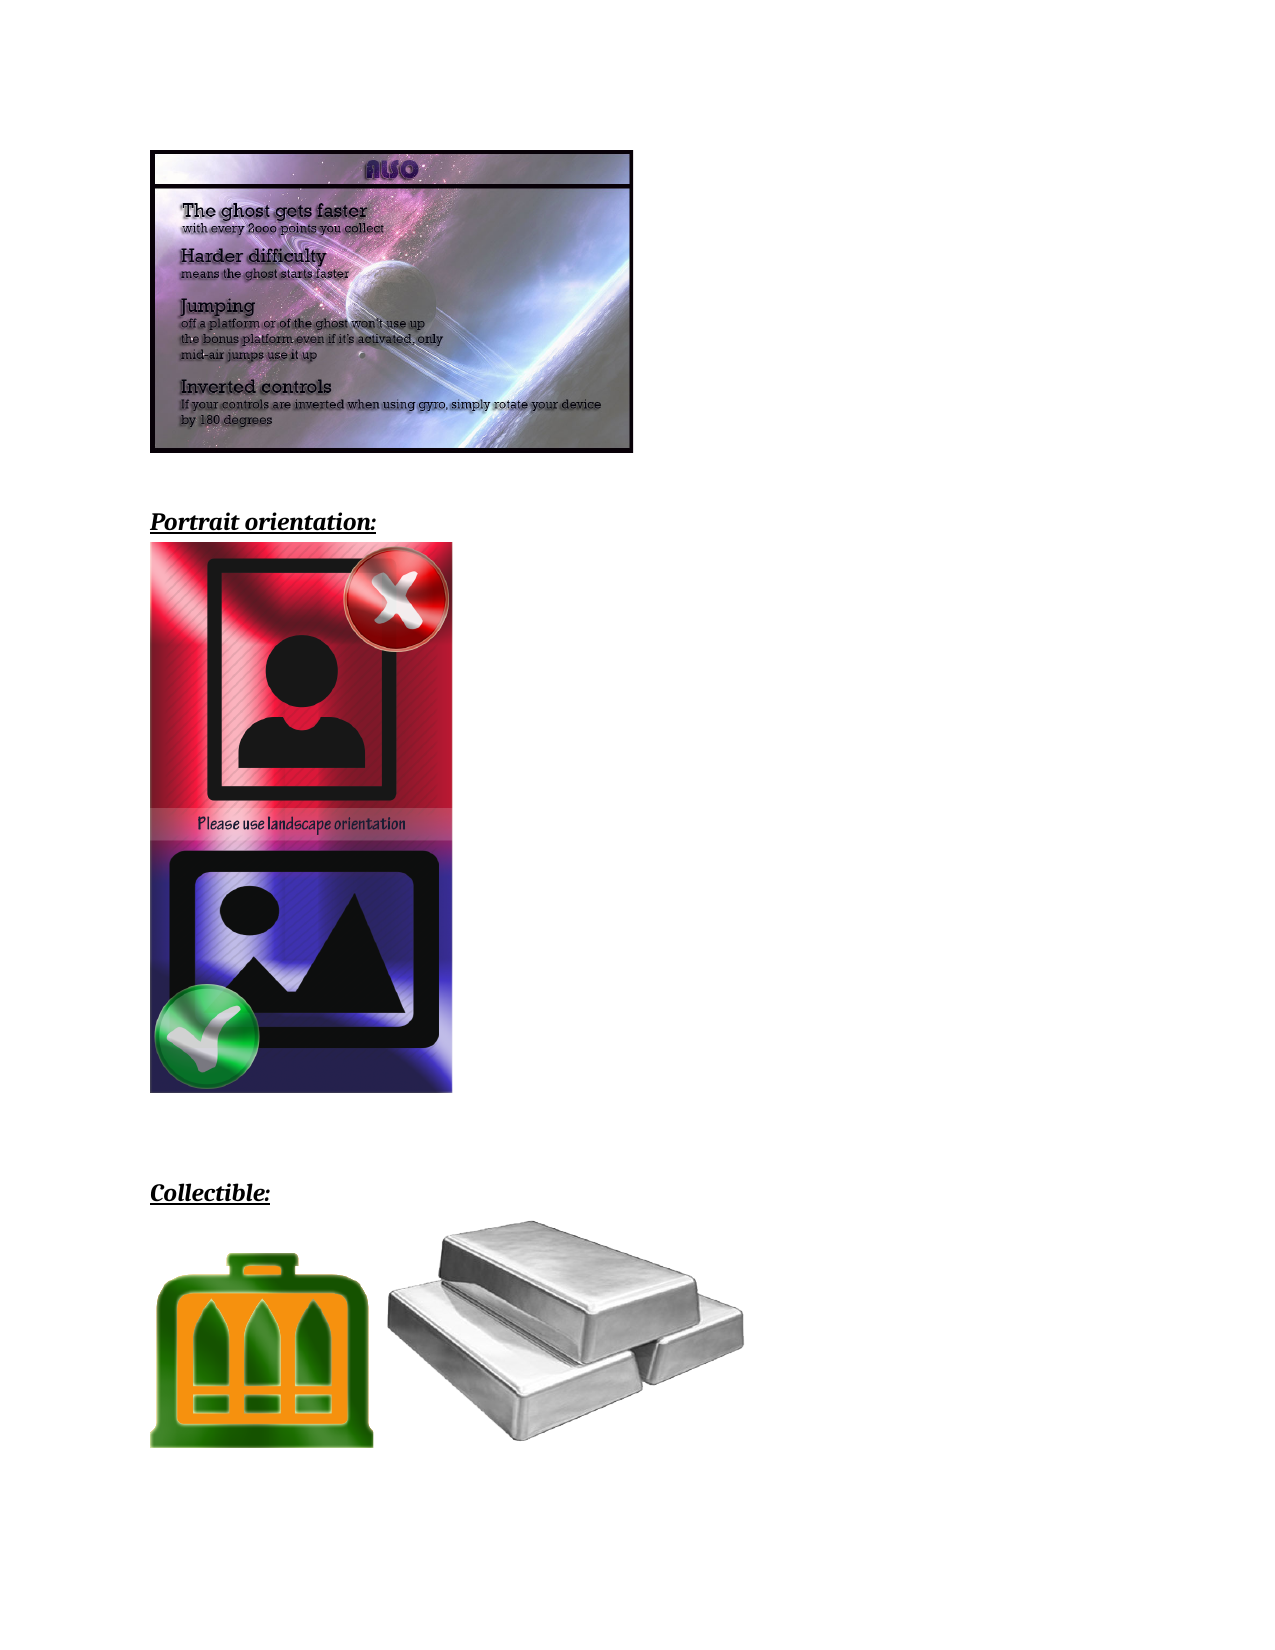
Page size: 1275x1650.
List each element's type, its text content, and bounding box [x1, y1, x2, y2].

subtitle Portrait orientation: [150, 508, 1125, 537]
subtitle Collectible: [150, 1179, 1125, 1208]
picture [150, 542, 453, 1093]
picture [150, 150, 634, 453]
picture [150, 1213, 763, 1448]
